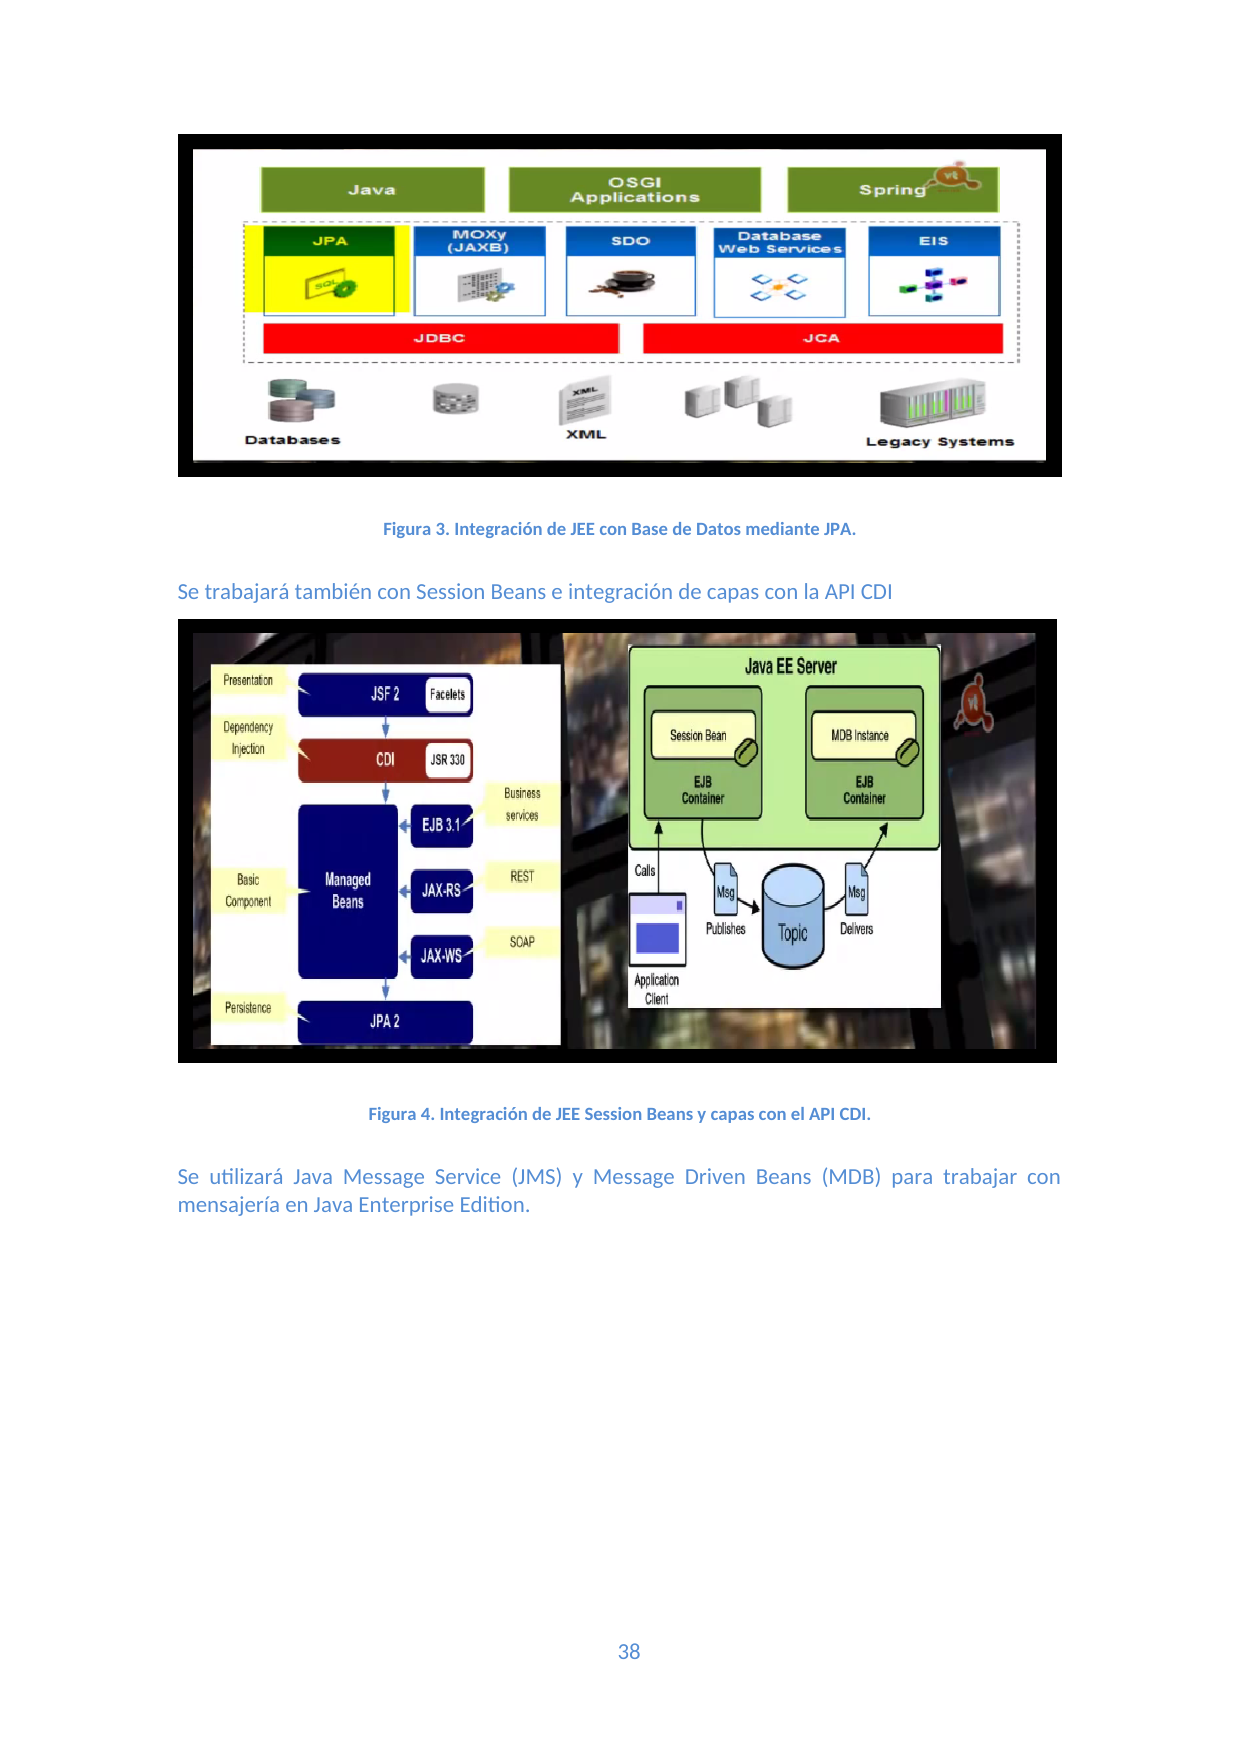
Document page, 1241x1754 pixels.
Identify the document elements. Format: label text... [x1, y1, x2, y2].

text Se utilizará Java Message Service (JMS) y Message Driven Beans (MDB) para trabajar con mensajería en Java Enterprise Edition. [177, 1162, 1063, 1218]
text Figura 4. Integración de JEE Session Beans y capas con el API CDI. [177, 1102, 1063, 1125]
picture [193, 633, 1043, 1049]
text Figura 3. Integración de JEE con Base de Datos mediante JPA. [177, 517, 1063, 540]
text Se trabajará también con Session Beans e integración de capas con la API CDI [177, 577, 1063, 605]
picture [193, 149, 1048, 463]
